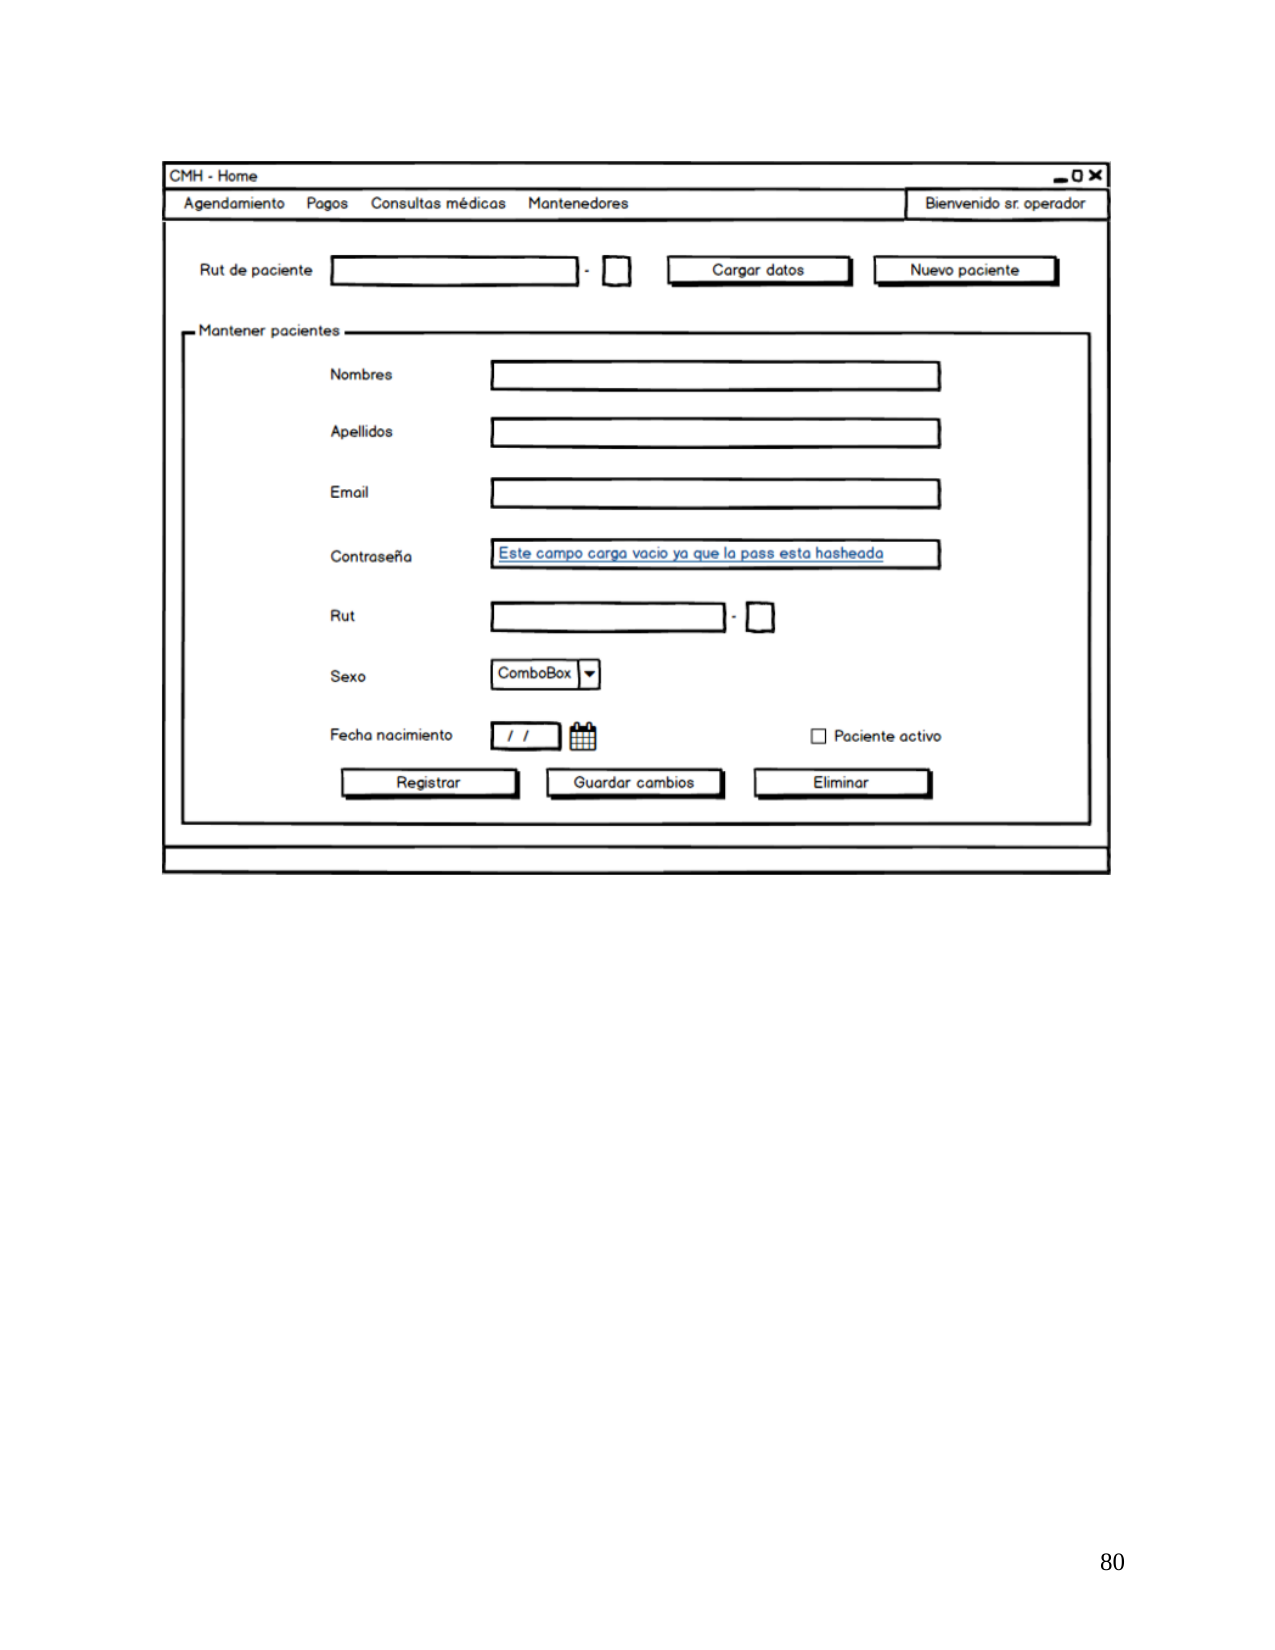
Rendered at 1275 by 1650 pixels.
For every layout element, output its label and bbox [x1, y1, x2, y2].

picture [150, 150, 1123, 903]
